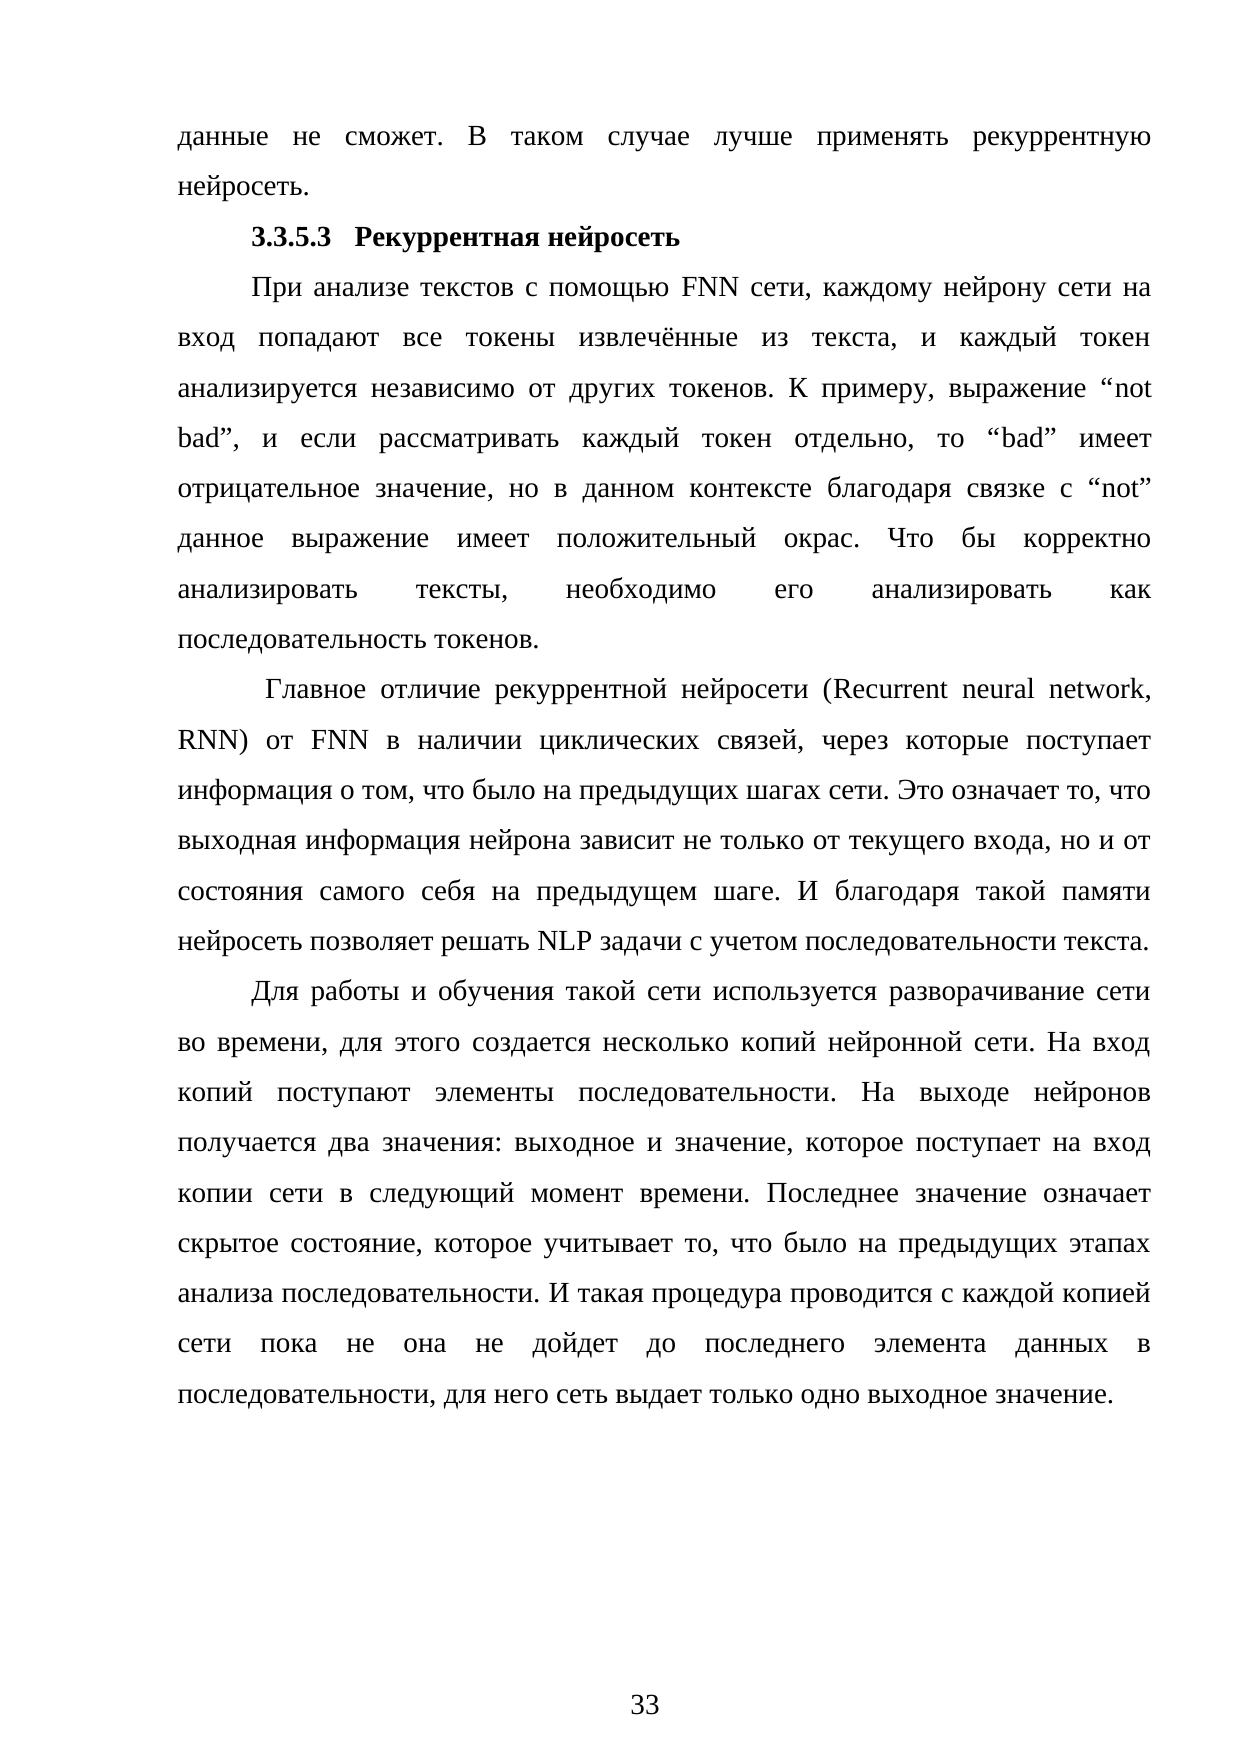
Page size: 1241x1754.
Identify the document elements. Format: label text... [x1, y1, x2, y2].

text При анализе текстов с помощью FNN сети, каждому нейрону сети на вход попадают все токены извлечённые из текста, и каждый токен анализируется независимо от других токенов. К примеру, выражение “not bad”, и если рассматривать каждый токен отдельно, то “bad” имеет отрицательное значение, но в данном контексте благодаря связке с “not” данное выражение имеет положительный окрас. Что бы корректно анализировать тексты, необходимо его анализировать как последовательность токенов. [177, 269, 1152, 655]
text Для работы и обучения такой сети используется разворачивание сети во времени, для этого создается несколько копий нейронной сети. На вход копий поступают элементы последовательности. На выходе нейронов получается два значения: выходное и значение, которое поступает на вход копии сети в следующий момент времени. Последнее значение означает скрытое состояние, которое учитывает то, что было на предыдущих этапах анализа последовательности. И такая процедура проводится с каждой копией сети пока не она не дойдет до последнего элемента данных в последовательности, для него сеть выдает только одно выходное значение. [177, 973, 1152, 1409]
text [177, 118, 1152, 202]
text Главное отличие рекуррентной нейросети (Recurrent neural network, RNN) от FNN в наличии циклических связей, через которые поступает информация о том, что было на предыдущих шагах сети. Это означает то, что выходная информация нейрона зависит не только от текущего входа, но и от состояния самого себя на предыдущем шаге. И благодаря такой памяти нейросеть позволяет решать NLP задачи с учетом последовательности текста. [177, 672, 1152, 957]
subtitle Рекуррентная нейросеть [251, 219, 1152, 252]
